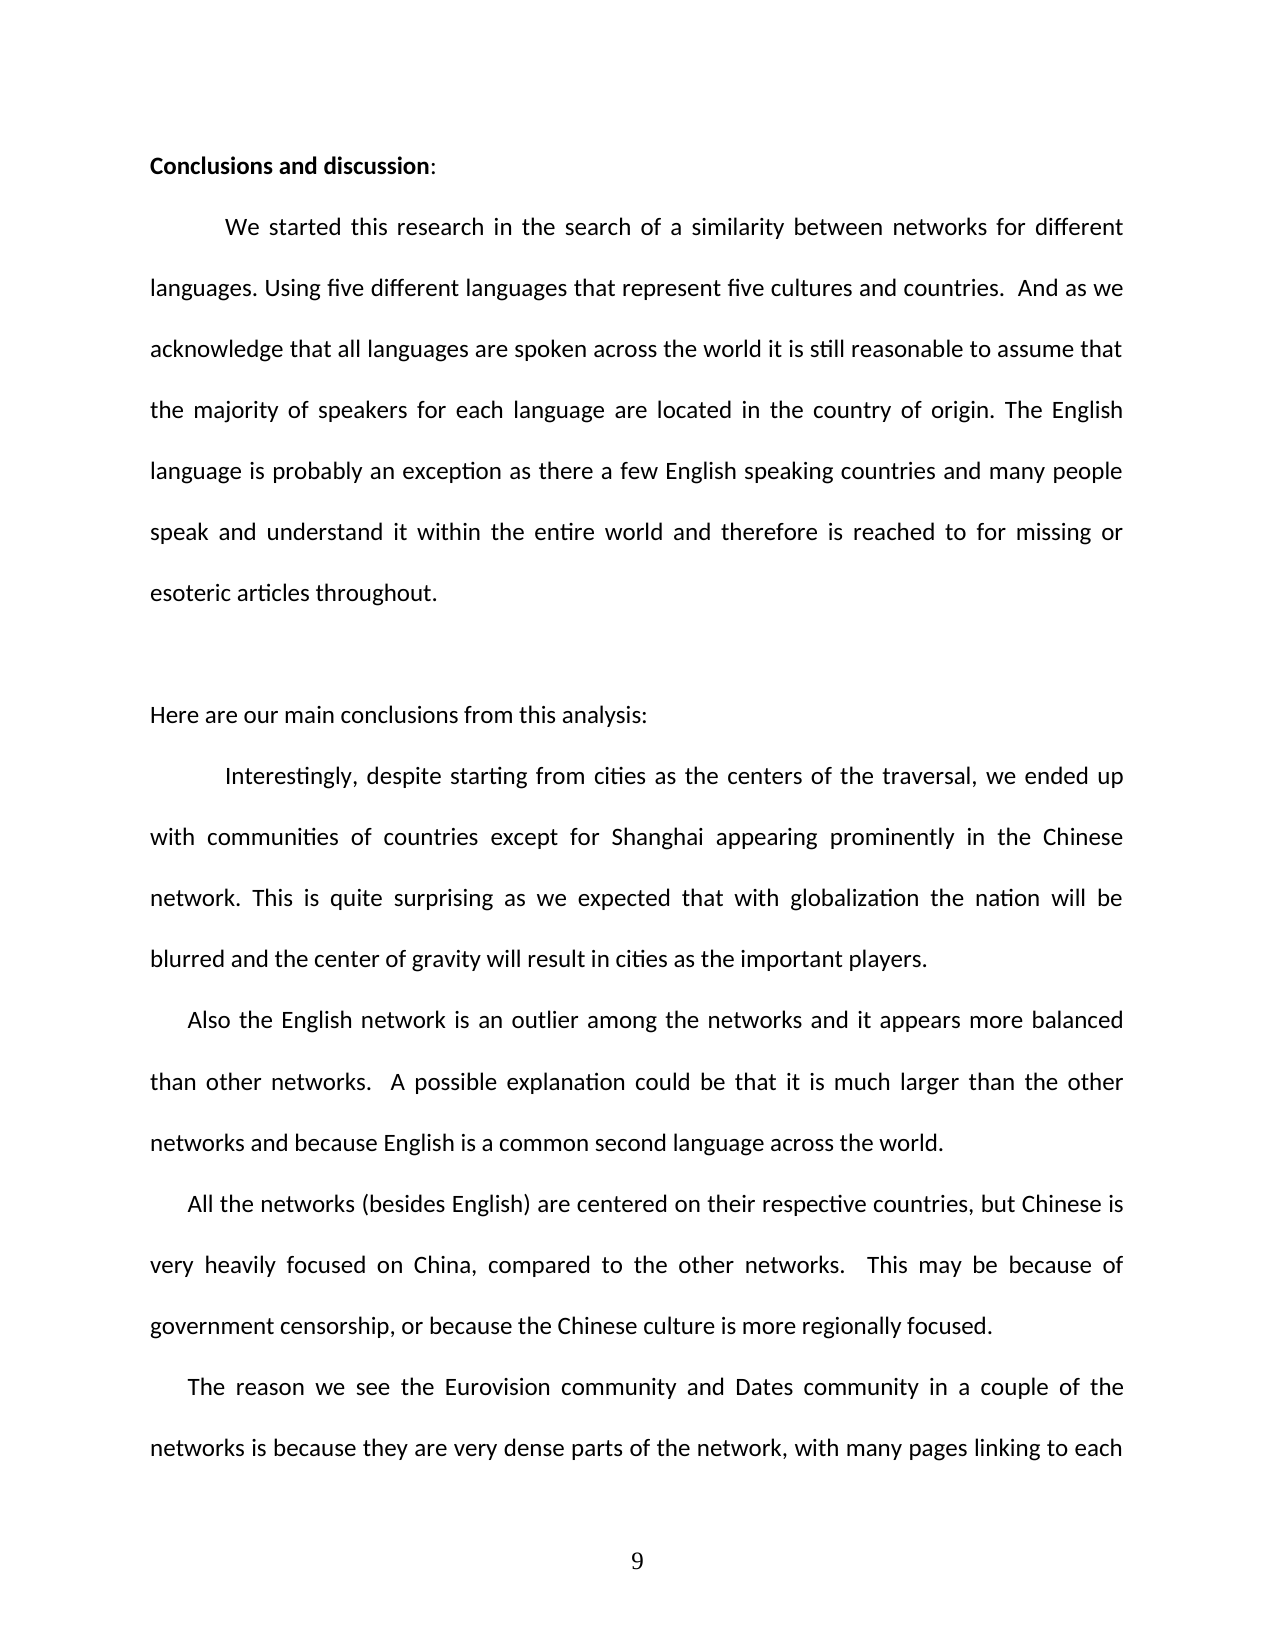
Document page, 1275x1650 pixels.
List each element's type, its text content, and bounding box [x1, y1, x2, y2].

text Conclusions and discussion: [150, 150, 1125, 181]
text Also the English network is an outlier among the networks and it appears more balanced than other networks. A possible explanation could be that it is much larger than the other networks and because English is a common second language across the world. [150, 1004, 1125, 1157]
text Here are our main conclusions from this analysis: [150, 699, 1125, 730]
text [150, 1371, 1125, 1462]
text We started this research in the search of a similarity between networks for different languages. Using five different languages that represent five cultures and countries. And as we acknowledge that all languages are spoken across the world it is still reasonable to assume that the majority of speakers for each language are located in the country of origin. The English language is probably an exception as there a few English speaking countries and many people speak and understand it within the entire world and therefore is reached to for missing or esoteric articles throughout. [150, 211, 1125, 608]
text All the networks (besides English) are centered on their respective countries, but Chinese is very heavily focused on China, compared to the other networks. This may be because of government censorship, or because the Chinese culture is more regionally focused. [150, 1188, 1125, 1340]
text Interestingly, despite starting from cities as the centers of the traversal, we ended up with communities of countries except for Shanghai appearing prominently in the Chinese network. This is quite surprising as we expected that with globalization the nation will be blurred and the center of gravity will result in cities as the important players. [150, 760, 1125, 974]
